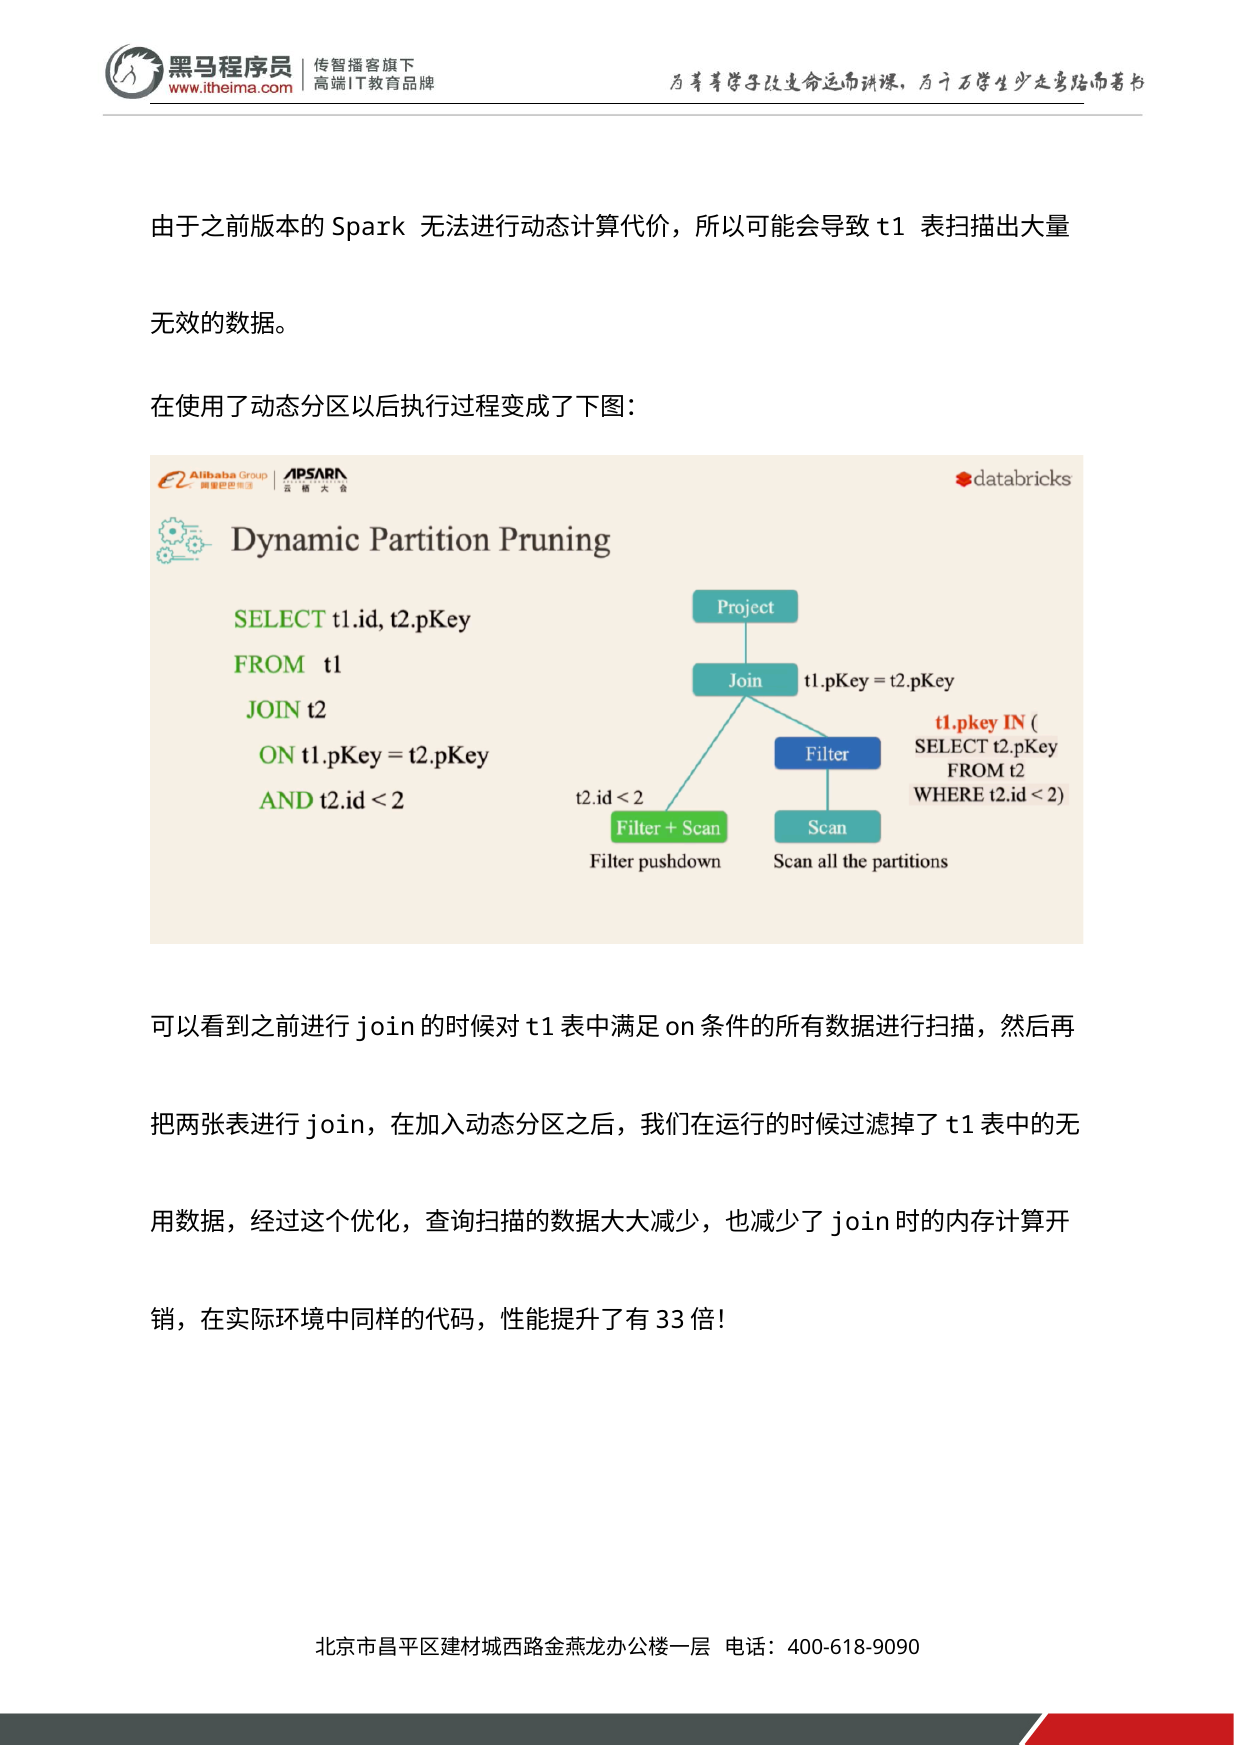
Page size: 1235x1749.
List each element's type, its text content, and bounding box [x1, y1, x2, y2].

picture [150, 455, 1084, 944]
picture [0, 1654, 1234, 1745]
picture [0, 0, 1235, 123]
text 由于之前版本的 Spark 无法进行动态计算代价，所以可能会导致t1 表扫描出大量无效的数据。 [150, 192, 1084, 354]
text 在使用了动态分区以后执行过程变成了下图： [150, 372, 1084, 437]
text 可以看到之前进行join的时候对t1表中满足on条件的所有数据进行扫描，然后再把两张表进行join，在加入动态分区之后，我们在运行的时候过滤掉了t1表中的无用数据，经过这个优化，查询扫描的数据大大减少，也减少了join时的内存计算开销，在实际环境中同样的代码，性能提升了有33倍！ [150, 992, 1084, 1350]
